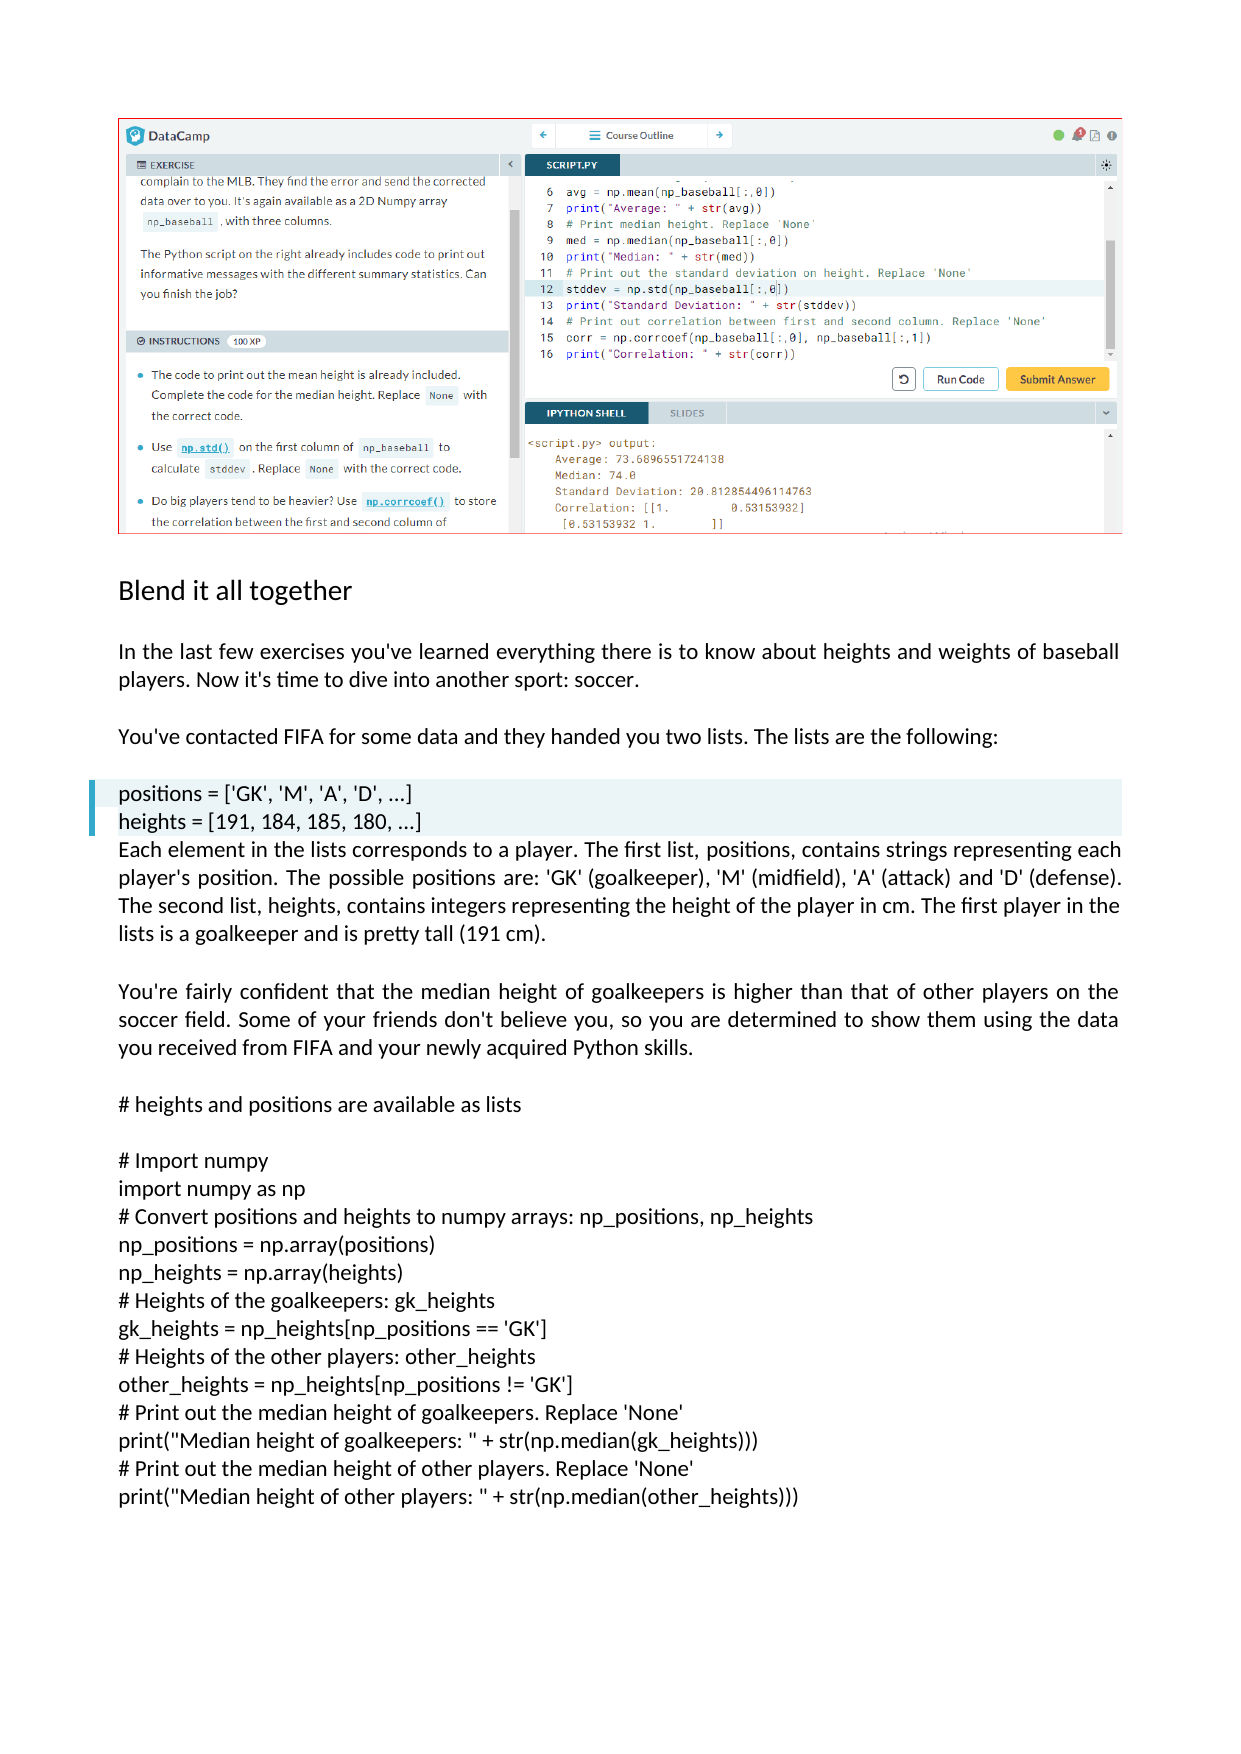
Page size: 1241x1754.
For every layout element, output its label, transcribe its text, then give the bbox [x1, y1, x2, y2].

picture [118, 118, 1123, 534]
text # Import numpy [118, 1146, 1122, 1174]
text import numpy as np [118, 1174, 1122, 1202]
text np_positions = np.array(positions) [118, 1230, 1122, 1258]
text np_heights = np.array(heights) [118, 1258, 1122, 1286]
text You're fairly confident that the median height of goalkeepers is higher than that of other players on the soccer field. Some of your friends don't believe you, so you are determined to show them using the data you received from FIFA and your newly acquired Python skills. [118, 977, 1122, 1061]
text You've contacted FIFA for some data and they handed you two lists. The lists are the following: [118, 722, 1122, 750]
text # Heights of the goalkeepers: gk_heights [118, 1286, 1122, 1314]
text Each element in the lists corresponds to a player. The first list, positions, contains strings representing each player's position. The possible positions are: 'GK' (goalkeeper), 'M' (midfield), 'A' (attack) and 'D' (defense). The second list, heights, contains integers representing the height of the player in cm. The first player in the lists is a goalkeeper and is pretty tall (191 cm). [118, 836, 1122, 948]
text other_heights = np_heights[np_positions != 'GK'] [118, 1370, 1122, 1398]
text positions = ['GK', 'M', 'A', 'D', ...] [89, 779, 1122, 807]
text print("Median height of goalkeepers: " + str(np.median(gk_heights))) [118, 1426, 1122, 1454]
text # Heights of the other players: other_heights [118, 1342, 1122, 1370]
subtitle Blend it all together [118, 572, 1122, 608]
text heights = [191, 184, 185, 180, ...] [118, 807, 1122, 836]
text # Print out the median height of goalkeepers. Replace 'None' [118, 1398, 1122, 1426]
text In the last few exercises you've learned everything there is to know about heights and weights of baseball players. Now it's time to dive into another sport: soccer. [118, 637, 1122, 693]
text # heights and positions are available as lists [118, 1090, 1122, 1118]
text # Convert positions and heights to numpy arrays: np_positions, np_heights [118, 1202, 1122, 1230]
text gk_heights = np_heights[np_positions == 'GK'] [118, 1314, 1122, 1342]
text print("Median height of other players: " + str(np.median(other_heights))) [118, 1482, 1122, 1510]
text # Print out the median height of other players. Replace 'None' [118, 1454, 1122, 1482]
